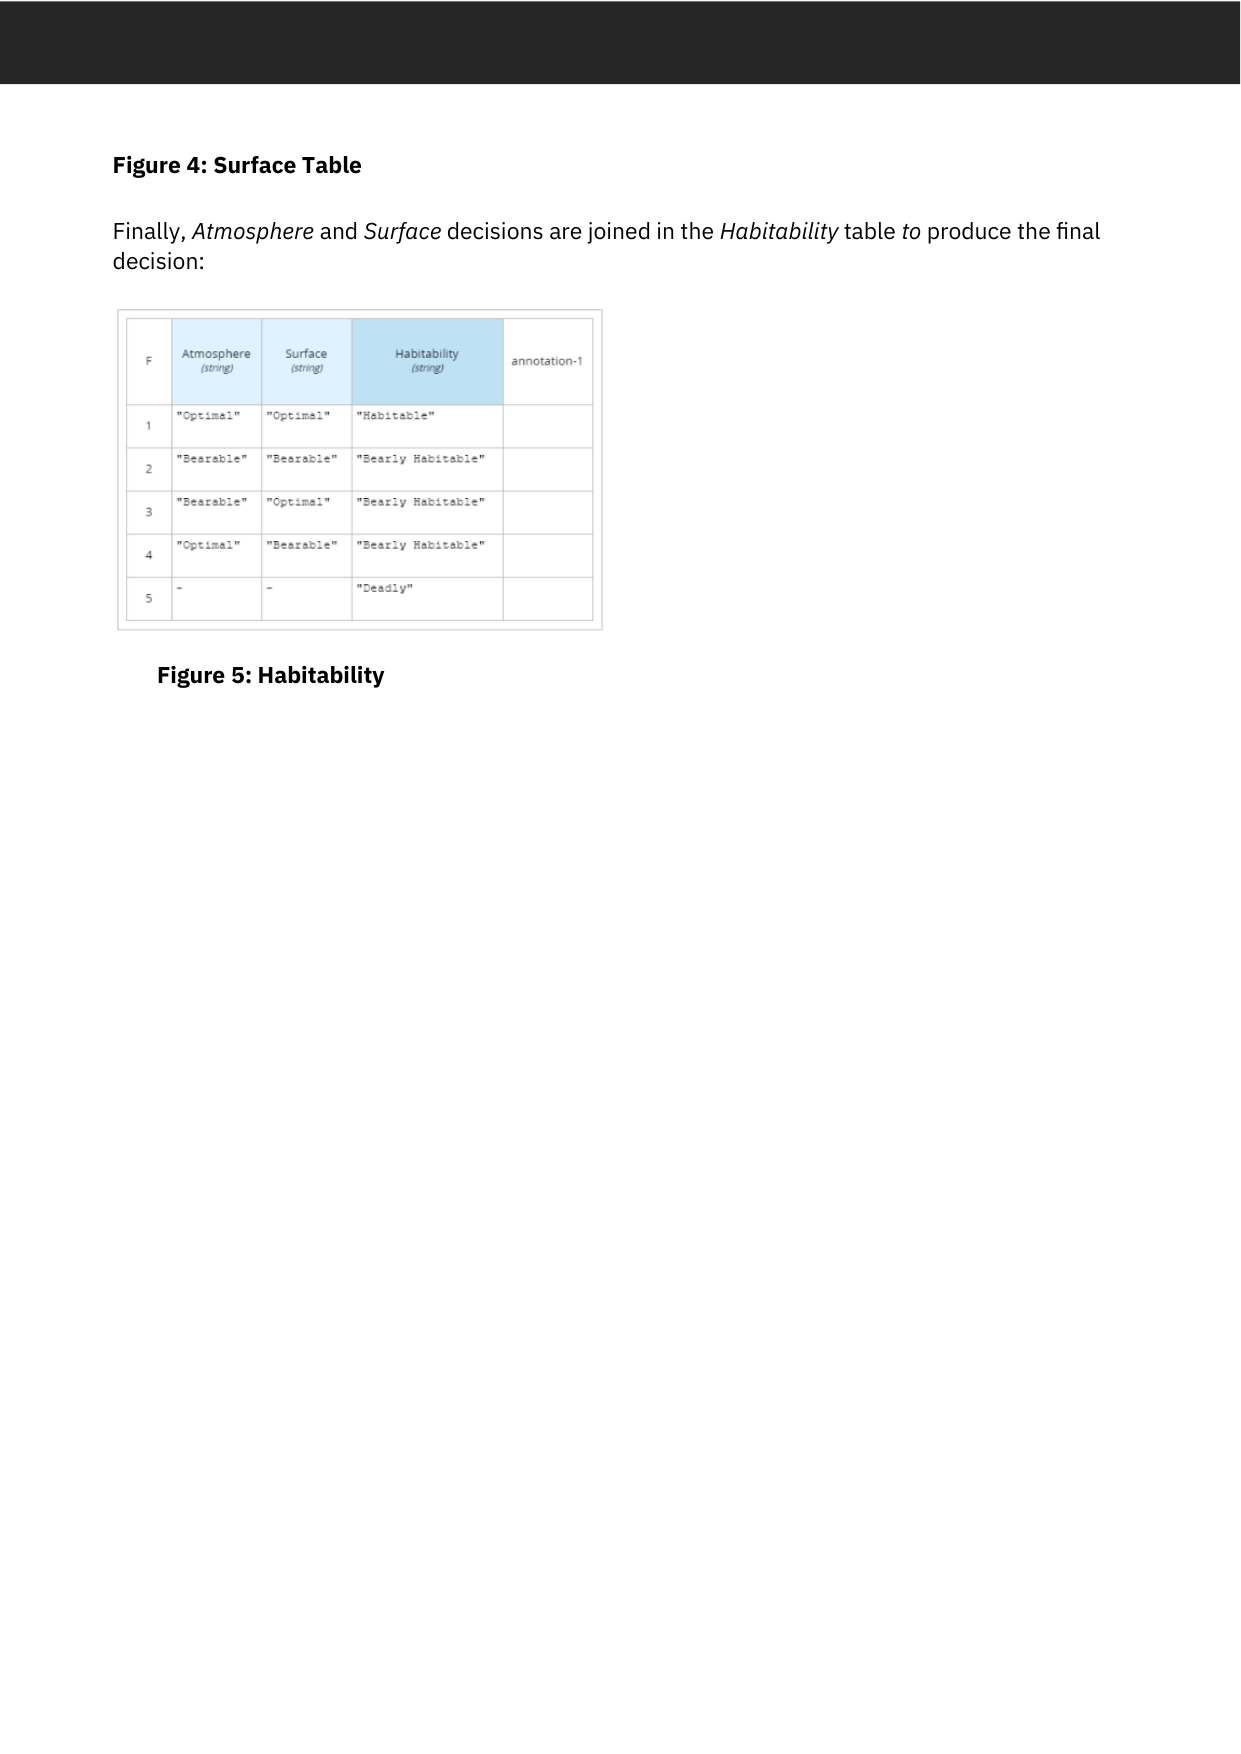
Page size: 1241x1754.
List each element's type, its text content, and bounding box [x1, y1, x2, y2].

text Figure 5: Habitability [157, 660, 1128, 690]
picture [112, 305, 616, 635]
text Figure 4: Surface Table [112, 150, 1128, 180]
text Finally, Atmosphere and Surface decisions are joined in the Habitability table to produce the final decision: [112, 216, 1128, 275]
